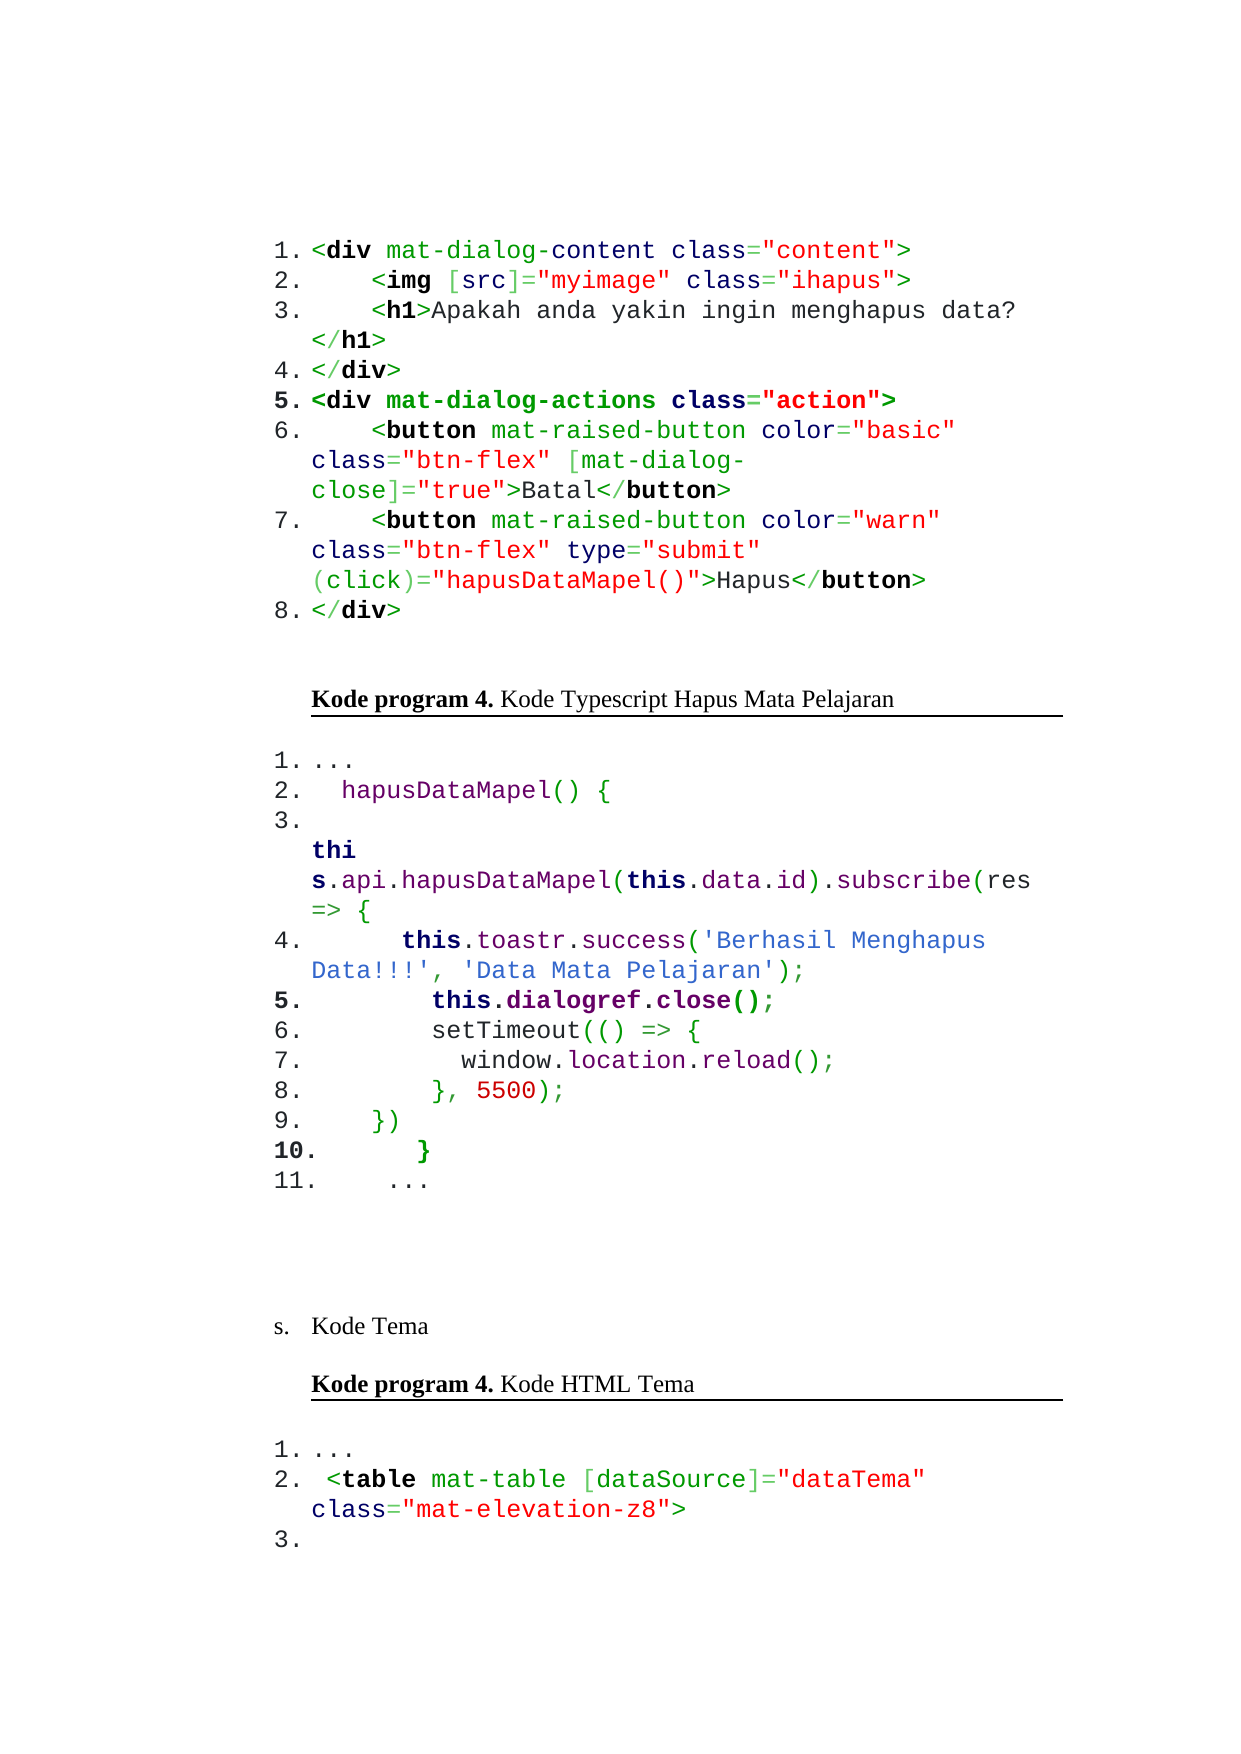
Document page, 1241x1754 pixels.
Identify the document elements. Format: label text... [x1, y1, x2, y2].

list } [274, 1136, 1063, 1166]
list this.dialogref.close(); [274, 986, 1063, 1016]
list <button mat-raised-button color="warn" class="btn-flex" type="submit" (click)="hapusDataMapel()">Hapus</button> [274, 506, 1063, 596]
list <img [src]="myimage" class="ihapus"> [274, 266, 1063, 296]
list ... [274, 746, 1063, 776]
list this.toastr.success('Berhasil Menghapus Data!!!', 'Data Mata Pelajaran'); [274, 926, 1063, 986]
list }, 5500); [274, 1076, 1063, 1106]
list hapusDataMapel() { [274, 776, 1063, 806]
list ... [274, 1166, 1063, 1196]
list Kode program 4. Kode HTML Tema [311, 1369, 1063, 1399]
list }) [274, 1106, 1063, 1136]
list ... [274, 1434, 1063, 1464]
list <div mat-dialog-actions class="action"> [274, 386, 1063, 416]
list </div> [274, 596, 1063, 626]
list <button mat-raised-button color="basic" class="btn-flex" [mat-dialog-close]="true">Batal</button> [274, 416, 1063, 506]
list window.location.reload(); [274, 1046, 1063, 1076]
list this.api.hapusDataMapel(this.data.id).subscribe(res => { [274, 806, 1063, 926]
list Kode Tema [274, 1311, 1063, 1340]
list <div mat-dialog-content class="content"> [274, 236, 1063, 266]
list <h1>Apakah anda yakin ingin menghapus data?</h1> [274, 296, 1063, 356]
list <table mat-table [dataSource]="dataTema" class="mat-elevation-z8"> [274, 1464, 1063, 1524]
list setTimeout(() => { [274, 1016, 1063, 1046]
list Kode program 4. Kode Typescript Hapus Mata Pelajaran [311, 684, 1063, 715]
list </div> [274, 356, 1063, 386]
